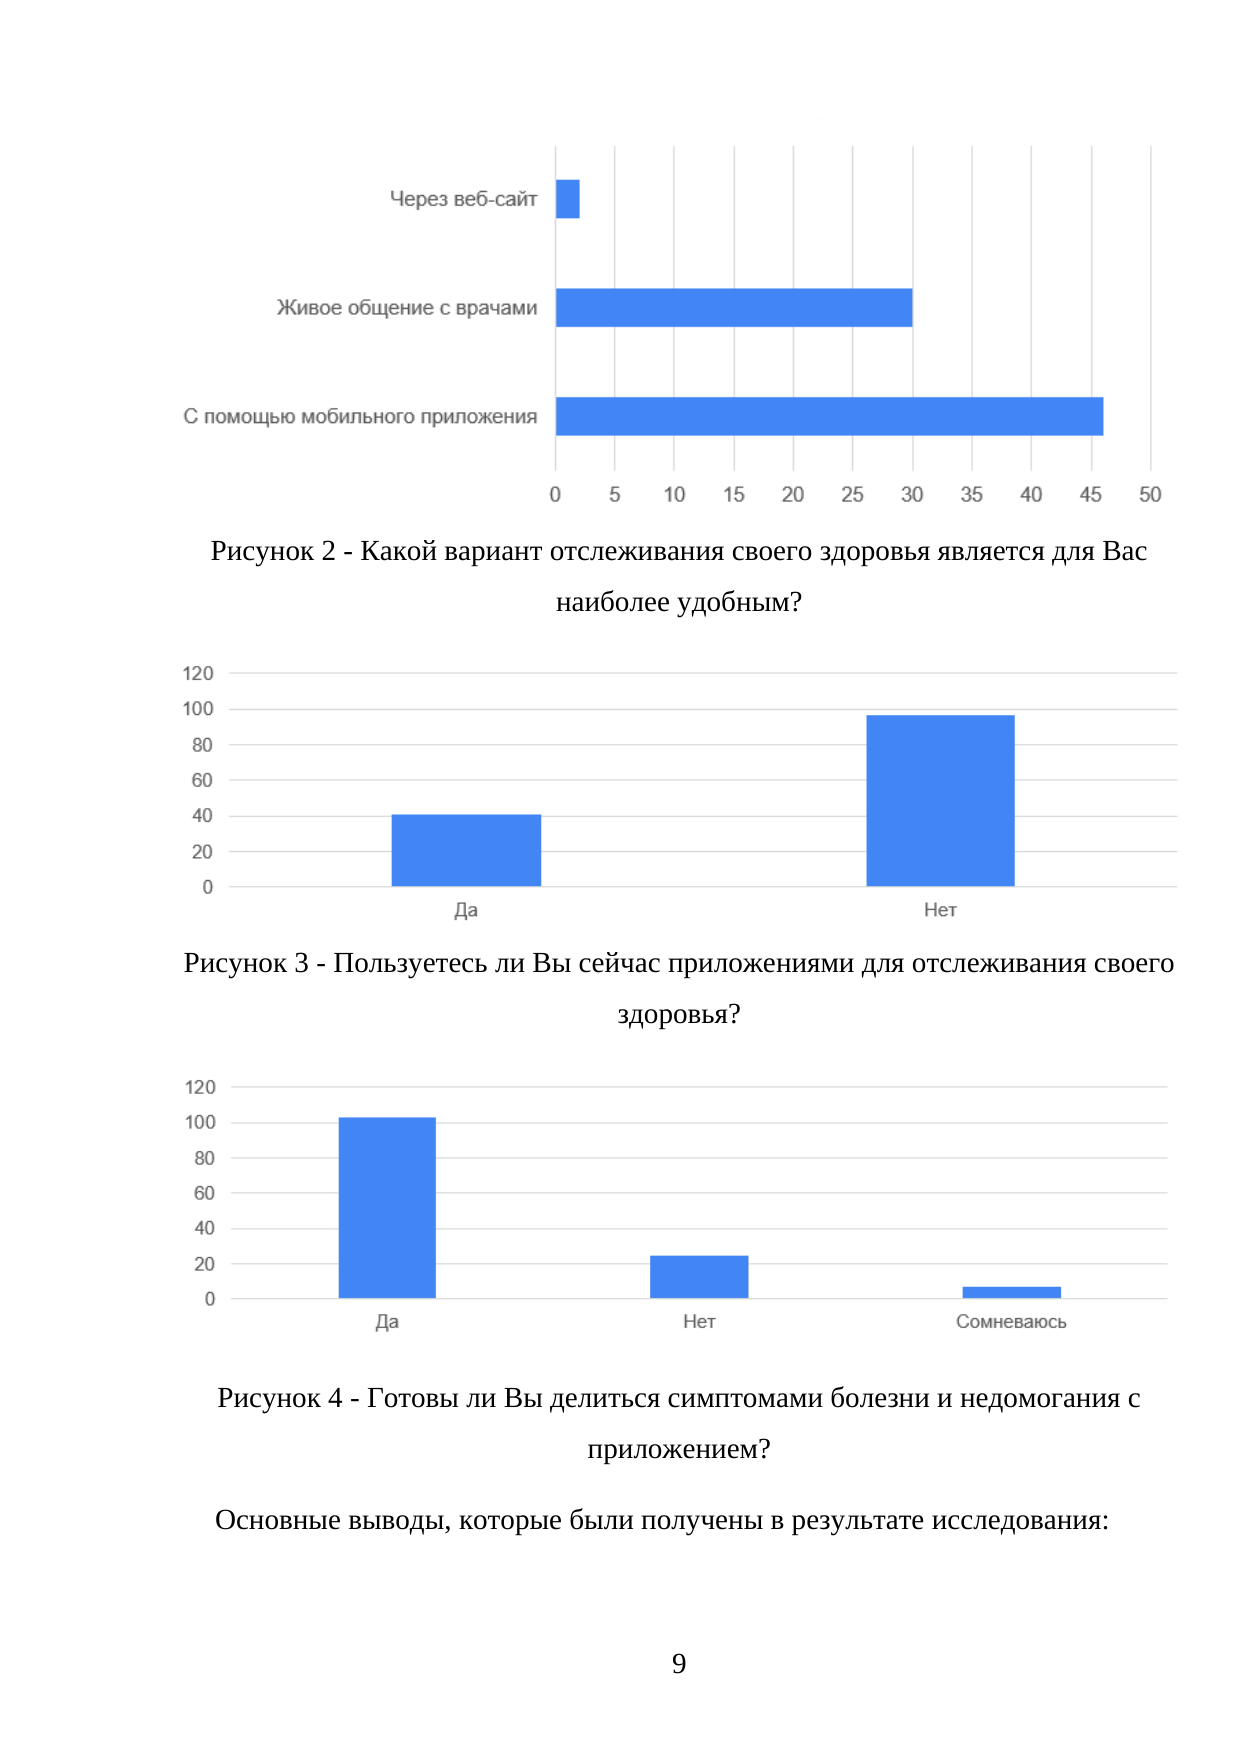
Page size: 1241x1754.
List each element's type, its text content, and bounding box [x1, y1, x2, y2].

text Рисунок 2 - Какой вариант отслеживания своего здоровья является для Вас наиболее удобным? [177, 517, 1181, 617]
picture [177, 655, 1182, 929]
text Основные выводы, которые были получены в результате исследования: [177, 1502, 1181, 1536]
text Рисунок 4 - Готовы ли Вы делиться симптомами болезни и недомогания с приложением? [177, 1381, 1181, 1464]
picture [177, 118, 1182, 517]
text Рисунок 3 - Пользуетесь ли Вы сейчас приложениями для отслеживания своего здоровья? [177, 929, 1181, 1029]
picture [177, 1067, 1182, 1343]
